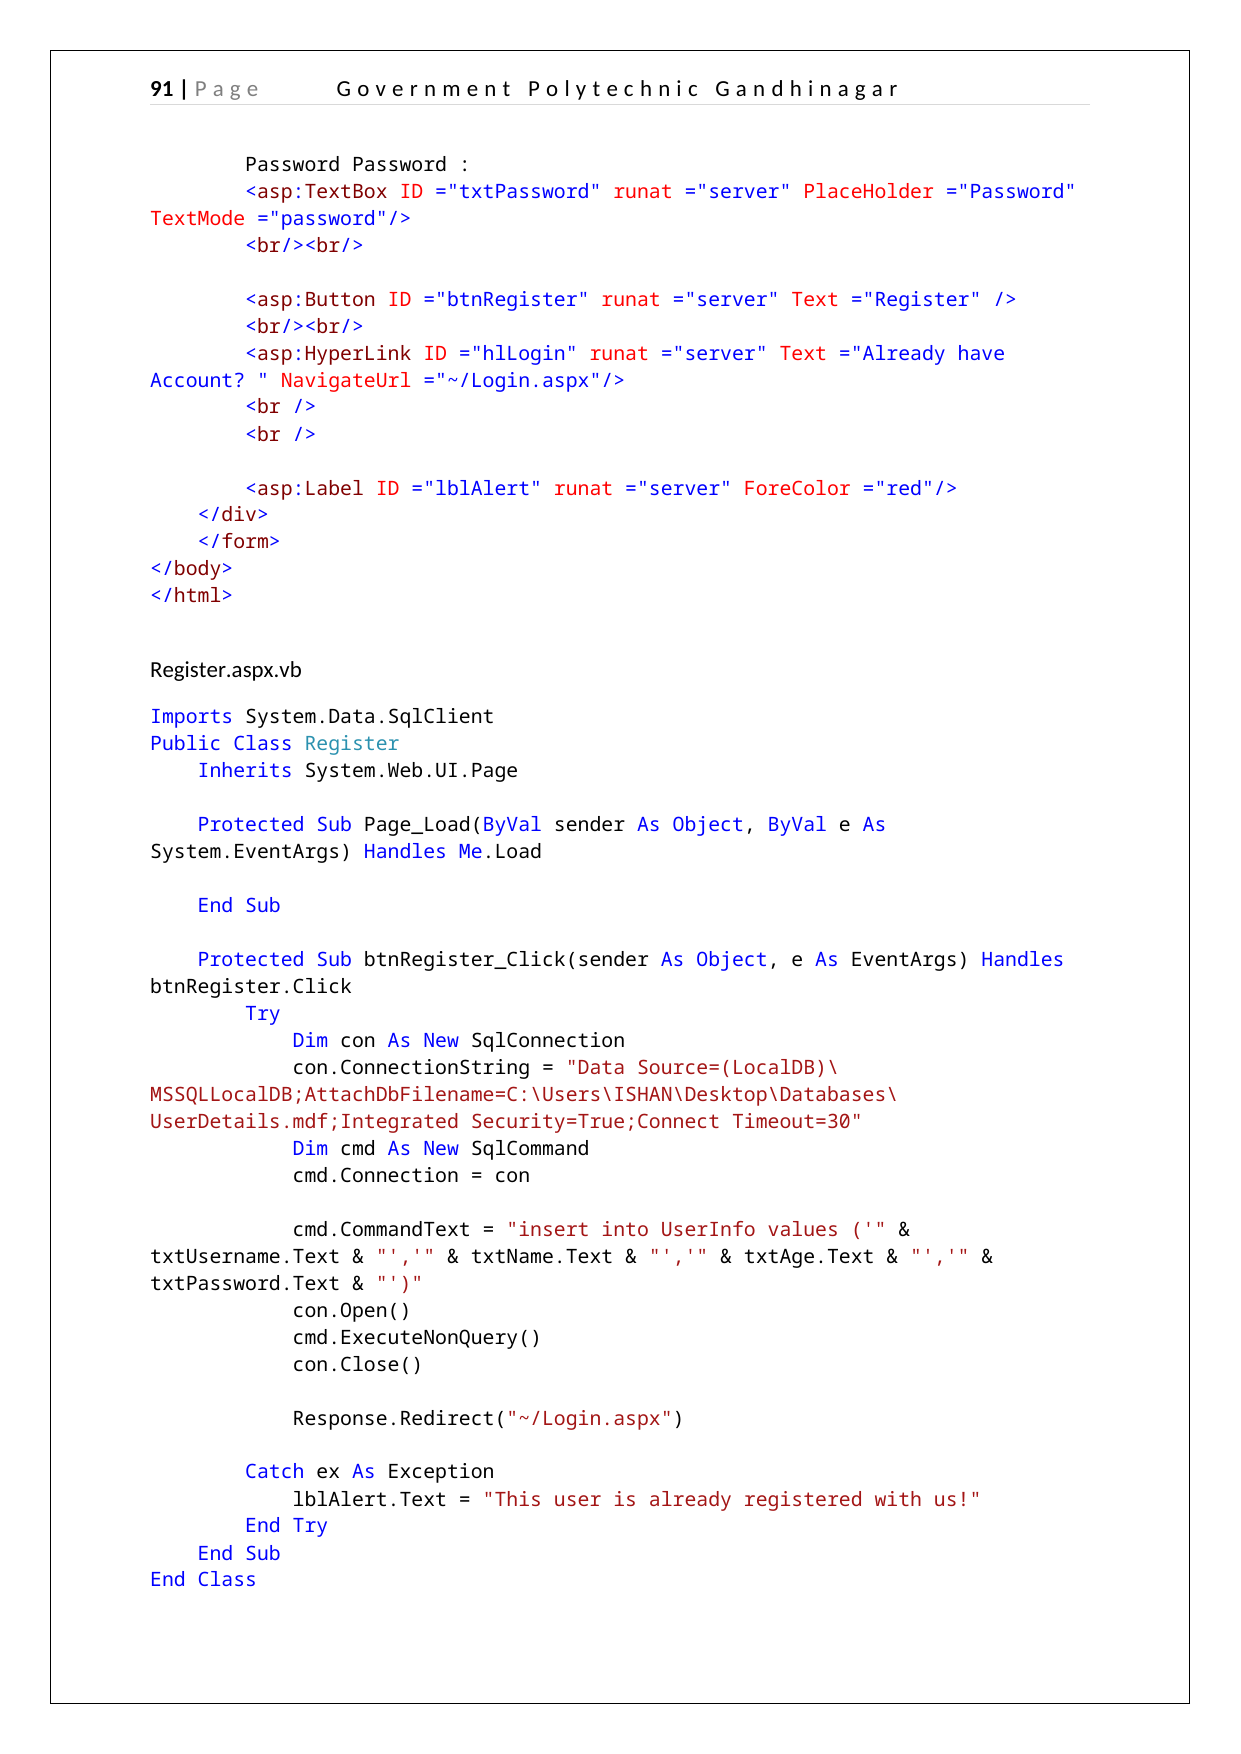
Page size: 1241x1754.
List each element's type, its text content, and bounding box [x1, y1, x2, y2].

text Inherits System.Web.UI.Page [150, 756, 1090, 783]
text Register.aspx.vb [150, 656, 1090, 683]
text End Try [150, 1512, 1090, 1539]
text Public Class Register [150, 729, 1090, 756]
text cmd.ExecuteNonQuery() [150, 1323, 1090, 1350]
text Response.Redirect("~/Login.aspx") [150, 1404, 1090, 1431]
text Catch ex As Exception [150, 1458, 1090, 1485]
text cmd.CommandText = "insert into UserInfo values ('" & txtUsername.Text & "','" & txtName.Text & "','" & txtAge.Text & "','" & txtPassword.Text & "')" [150, 1215, 1090, 1296]
text Protected Sub Page_Load(ByVal sender As Object, ByVal e As System.EventArgs) Handles Me.Load [150, 810, 1090, 864]
text End Sub [150, 1539, 1090, 1566]
text </html> [150, 582, 1090, 609]
text <br/><br/> [150, 231, 1090, 258]
text <asp:Button ID ="btnRegister" runat ="server" Text ="Register" /> [150, 285, 1090, 312]
text Dim cmd As New SqlCommand [150, 1134, 1090, 1161]
text </form> [150, 528, 1090, 555]
text cmd.Connection = con [150, 1161, 1090, 1188]
text con.ConnectionString = "Data Source=(LocalDB)\MSSQLLocalDB;AttachDbFilename=C:\Users\ISHAN\Desktop\Databases\UserDetails.mdf;Integrated Security=True;Connect Timeout=30" [150, 1053, 1090, 1134]
text </div> [150, 501, 1090, 528]
text Try [150, 999, 1090, 1026]
text con.Close() [150, 1350, 1090, 1377]
text con.Open() [150, 1296, 1090, 1323]
text Protected Sub btnRegister_Click(sender As Object, e As EventArgs) Handles btnRegister.Click [150, 945, 1090, 999]
text </body> [150, 555, 1090, 582]
text <asp:TextBox ID ="txtPassword" runat ="server" PlaceHolder ="Password" TextMode ="password"/> [150, 177, 1090, 231]
text <asp:HyperLink ID ="hlLogin" runat ="server" Text ="Already have Account? " NavigateUrl ="~/Login.aspx"/> [150, 339, 1090, 393]
text Password Password : [150, 150, 1090, 177]
text Imports System.Data.SqlClient [150, 702, 1090, 729]
text <br/><br/> [150, 312, 1090, 339]
text Dim con As New SqlConnection [150, 1026, 1090, 1053]
text <br /> [150, 420, 1090, 447]
text <br /> [150, 393, 1090, 420]
text lblAlert.Text = "This user is already registered with us!" [150, 1485, 1090, 1512]
text End Sub [150, 891, 1090, 918]
text <asp:Label ID ="lblAlert" runat ="server" ForeColor ="red"/> [150, 474, 1090, 501]
text End Class [150, 1566, 1090, 1593]
